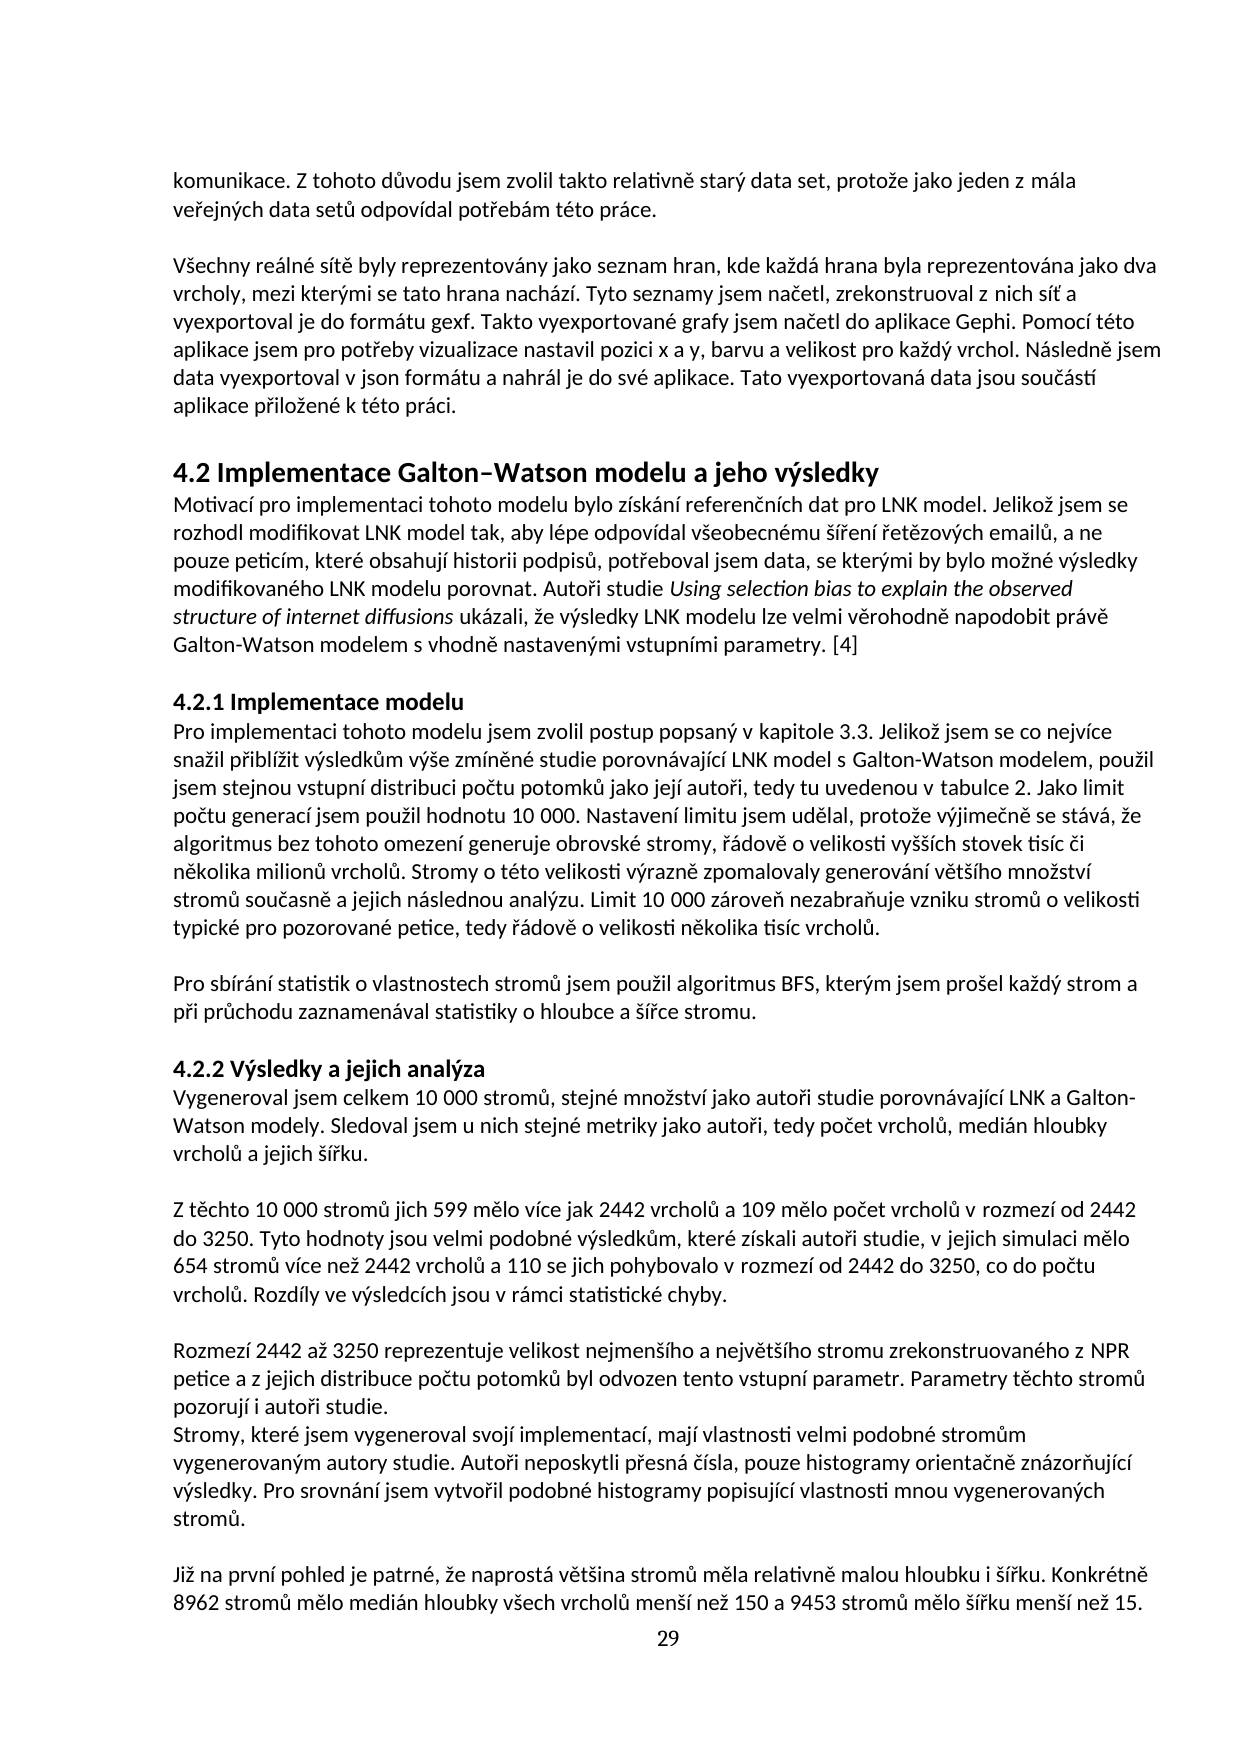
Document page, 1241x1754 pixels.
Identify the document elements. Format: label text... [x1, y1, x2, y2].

text 4.2 Implementace Galton–Watson modelu a jeho výsledky [173, 454, 1163, 490]
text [173, 167, 1163, 223]
text Motivací pro implementaci tohoto modelu bylo získání referenčních dat pro LNK model. Jelikož jsem se rozhodl modifikovat LNK model tak, aby lépe odpovídal všeobecnému šíření řetězových emailů, a ne pouze peticím, které obsahují historii podpisů, potřeboval jsem data, se kterými by bylo možné výsledky modifikovaného LNK modelu porovnat. Autoři studie Using selection bias to explain the observed structure of internet diffusions ukázali, že výsledky LNK modelu lze velmi věrohodně napodobit právě Galton-Watson modelem s vhodně nastavenými vstupními parametry. [4] [173, 490, 1163, 658]
text 4.2.1 Implementace modelu [173, 686, 1163, 717]
text Pro sbírání statistik o vlastnostech stromů jsem použil algoritmus BFS, kterým jsem prošel každý strom a při průchodu zaznamenával statistiky o hloubce a šířce stromu. [173, 969, 1163, 1025]
text Již na první pohled je patrné, že naprostá většina stromů měla relativně malou hloubku i šířku. Konkrétně 8962 stromů mělo medián hloubky všech vrcholů menší než 150 a 9453 stromů mělo šířku menší než 15. [173, 1560, 1163, 1616]
text Všechny reálné sítě byly reprezentovány jako seznam hran, kde každá hrana byla reprezentována jako dva vrcholy, mezi kterými se tato hrana nachází. Tyto seznamy jsem načetl, zrekonstruoval z nich síť a vyexportoval je do formátu gexf. Takto vyexportované grafy jsem načetl do aplikace Gephi. Pomocí této aplikace jsem pro potřeby vizualizace nastavil pozici x a y, barvu a velikost pro každý vrchol. Následně jsem data vyexportoval v json formátu a nahrál je do své aplikace. Tato vyexportovaná data jsou součástí aplikace přiložené k této práci. [173, 251, 1163, 419]
text Stromy, které jsem vygeneroval svojí implementací, mají vlastnosti velmi podobné stromům vygenerovaným autory studie. Autoři neposkytli přesná čísla, pouze histogramy orientačně znázorňující výsledky. Pro srovnání jsem vytvořil podobné histogramy popisující vlastnosti mnou vygenerovaných stromů. [173, 1420, 1163, 1532]
text Rozmezí 2442 až 3250 reprezentuje velikost nejmenšího a největšího stromu zrekonstruovaného z NPR petice a z jejich distribuce počtu potomků byl odvozen tento vstupní parametr. Parametry těchto stromů pozorují i autoři studie. [173, 1336, 1163, 1420]
text Vygeneroval jsem celkem 10 000 stromů, stejné množství jako autoři studie porovnávající LNK a Galton-Watson modely. Sledoval jsem u nich stejné metriky jako autoři, tedy počet vrcholů, medián hloubky vrcholů a jejich šířku. [173, 1083, 1163, 1168]
text 4.2.2 Výsledky a jejich analýza [173, 1053, 1163, 1083]
text Z těchto 10 000 stromů jich 599 mělo více jak 2442 vrcholů a 109 mělo počet vrcholů v rozmezí od 2442 do 3250. Tyto hodnoty jsou velmi podobné výsledkům, které získali autoři studie, v jejich simulaci mělo 654 stromů více než 2442 vrcholů a 110 se jich pohybovalo v rozmezí od 2442 do 3250, co do počtu vrcholů. Rozdíly ve výsledcích jsou v rámci statistické chyby. [173, 1196, 1163, 1308]
text Pro implementaci tohoto modelu jsem zvolil postup popsaný v kapitole 3.3. Jelikož jsem se co nejvíce snažil přiblížit výsledkům výše zmíněné studie porovnávající LNK model s Galton-Watson modelem, použil jsem stejnou vstupní distribuci počtu potomků jako její autoři, tedy tu uvedenou v tabulce 2. Jako limit počtu generací jsem použil hodnotu 10 000. Nastavení limitu jsem udělal, protože výjimečně se stává, že algoritmus bez tohoto omezení generuje obrovské stromy, řádově o velikosti vyšších stovek tisíc či několika milionů vrcholů. Stromy o této velikosti výrazně zpomalovaly generování většího množství stromů současně a jejich následnou analýzu. Limit 10 000 zároveň nezabraňuje vzniku stromů o velikosti typické pro pozorované petice, tedy řádově o velikosti několika tisíc vrcholů. [173, 717, 1163, 941]
